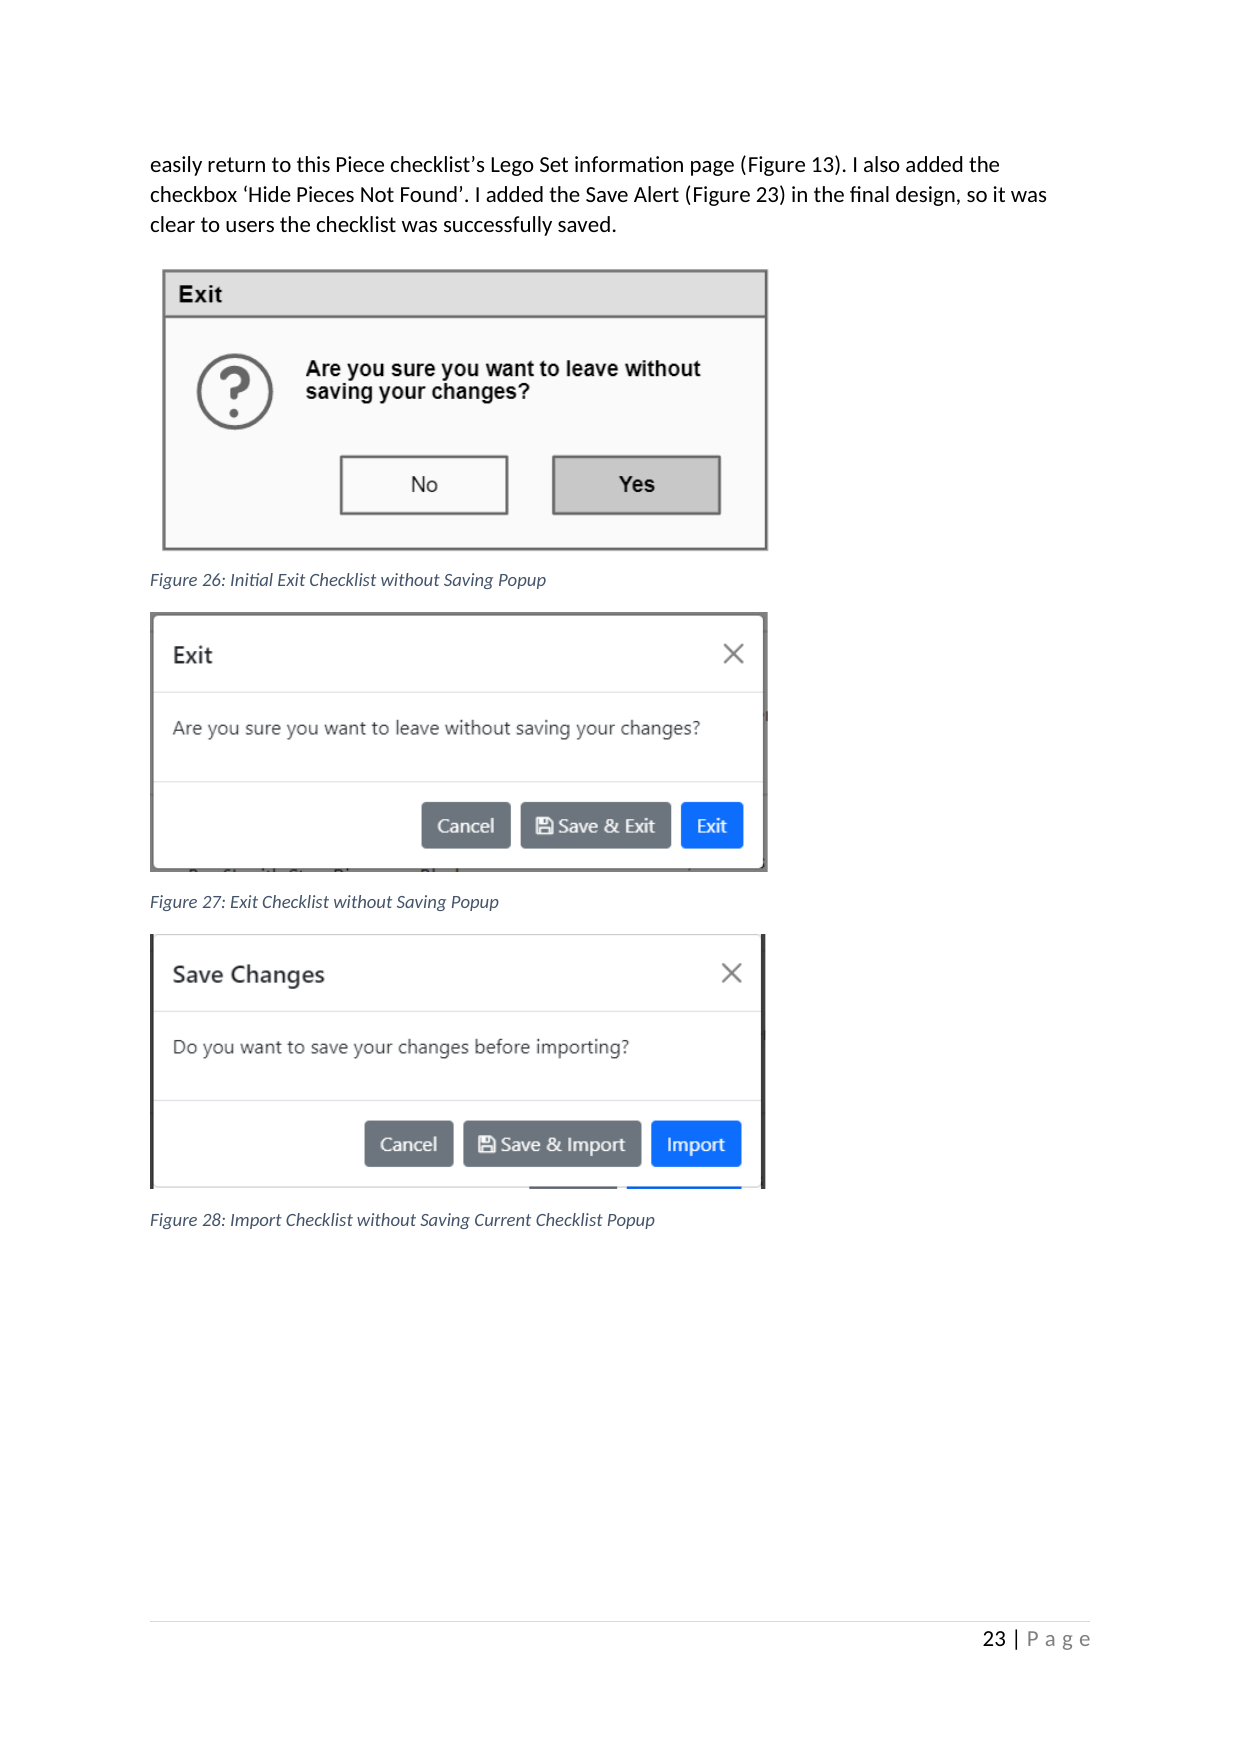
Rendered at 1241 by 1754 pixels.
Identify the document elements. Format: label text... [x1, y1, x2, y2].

text Figure 26: Initial Exit Checklist without Saving Popup [150, 568, 1090, 591]
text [150, 150, 1090, 238]
text Figure 28: Import Checklist without Saving Current Checklist Popup [150, 1208, 1090, 1231]
text Figure 27: Exit Checklist without Saving Popup [150, 890, 1090, 913]
picture [150, 612, 768, 872]
picture [150, 257, 783, 567]
picture [150, 934, 766, 1189]
